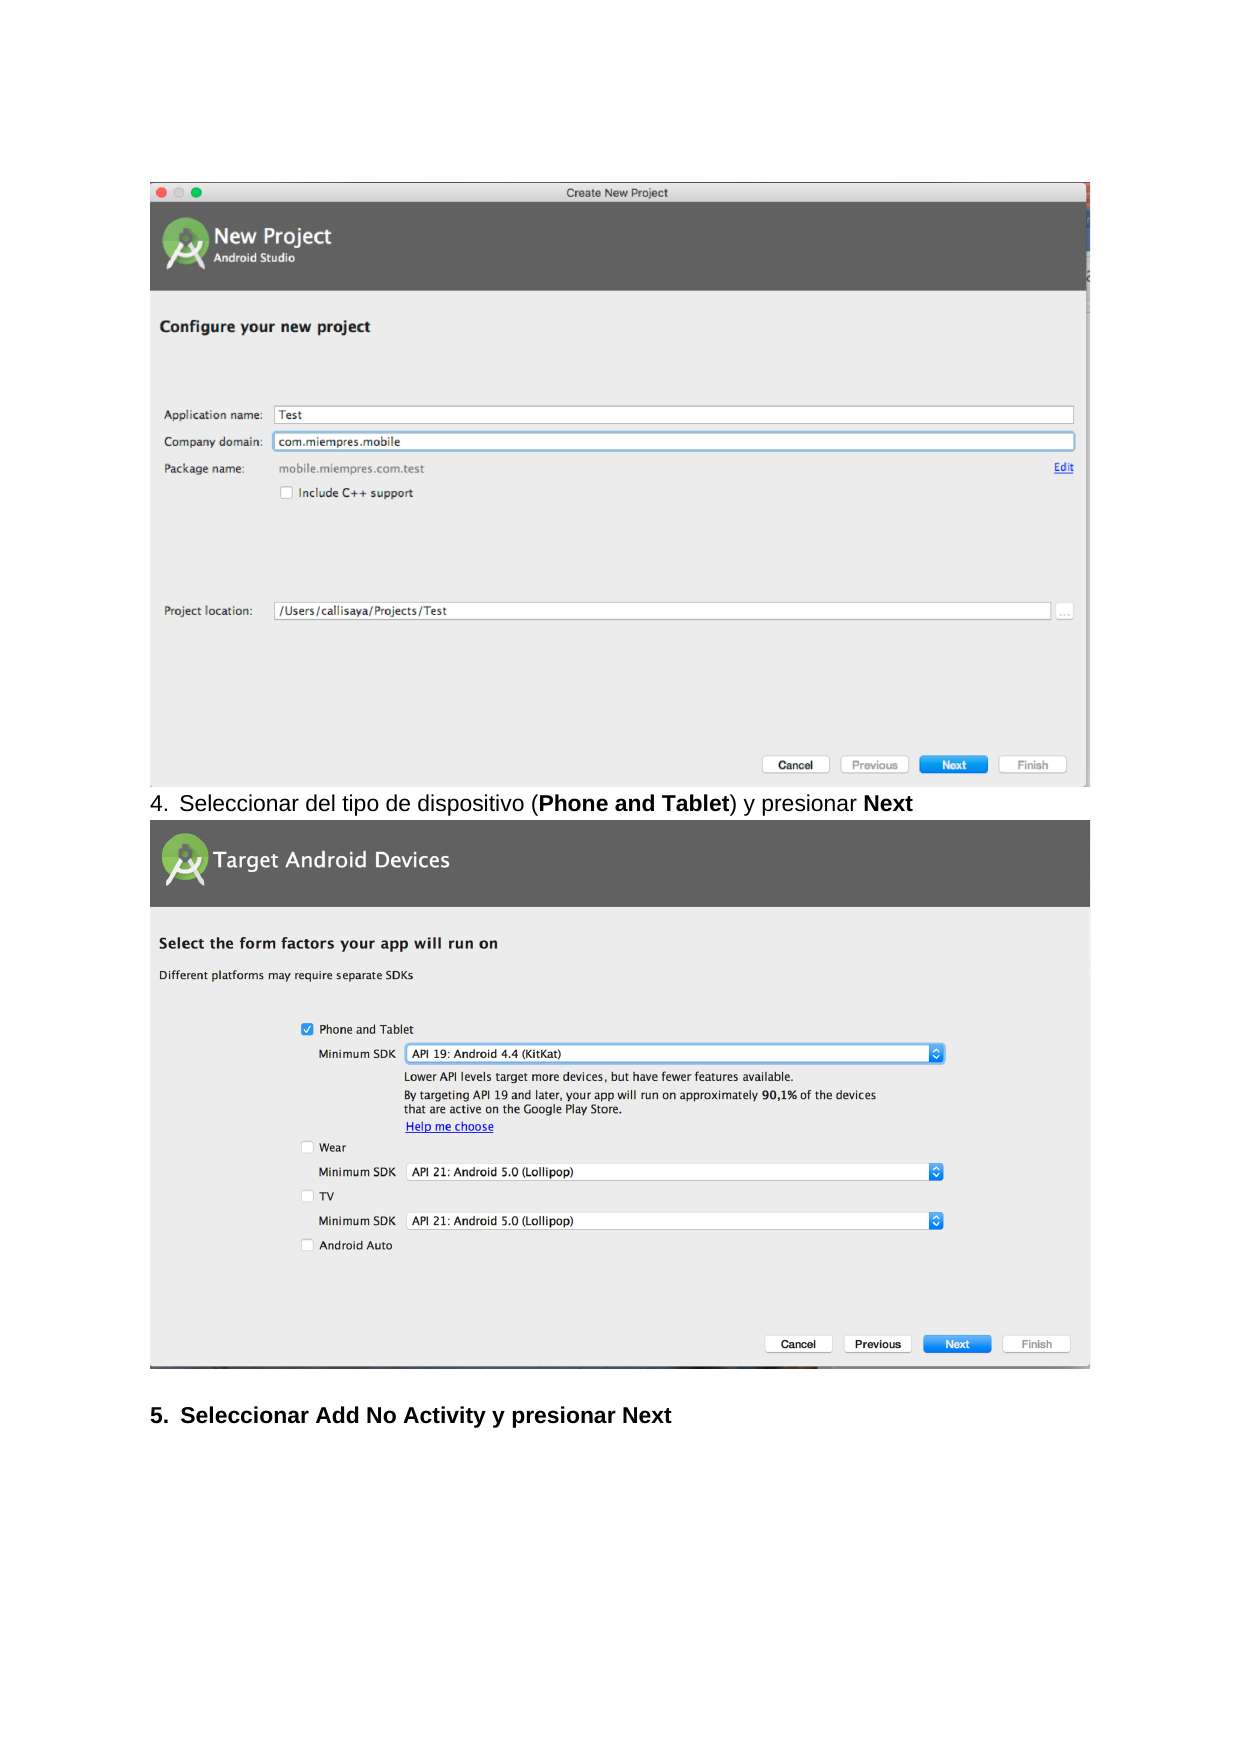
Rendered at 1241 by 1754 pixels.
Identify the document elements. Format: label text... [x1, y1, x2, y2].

picture [150, 180, 1091, 787]
text 5. Seleccionar Add No Activity y presionar Next [150, 1402, 1090, 1429]
text 4. Seleccionar del tipo de dispositivo (Phone and Tablet) y presionar Next [150, 790, 1090, 817]
picture [150, 820, 1091, 1369]
